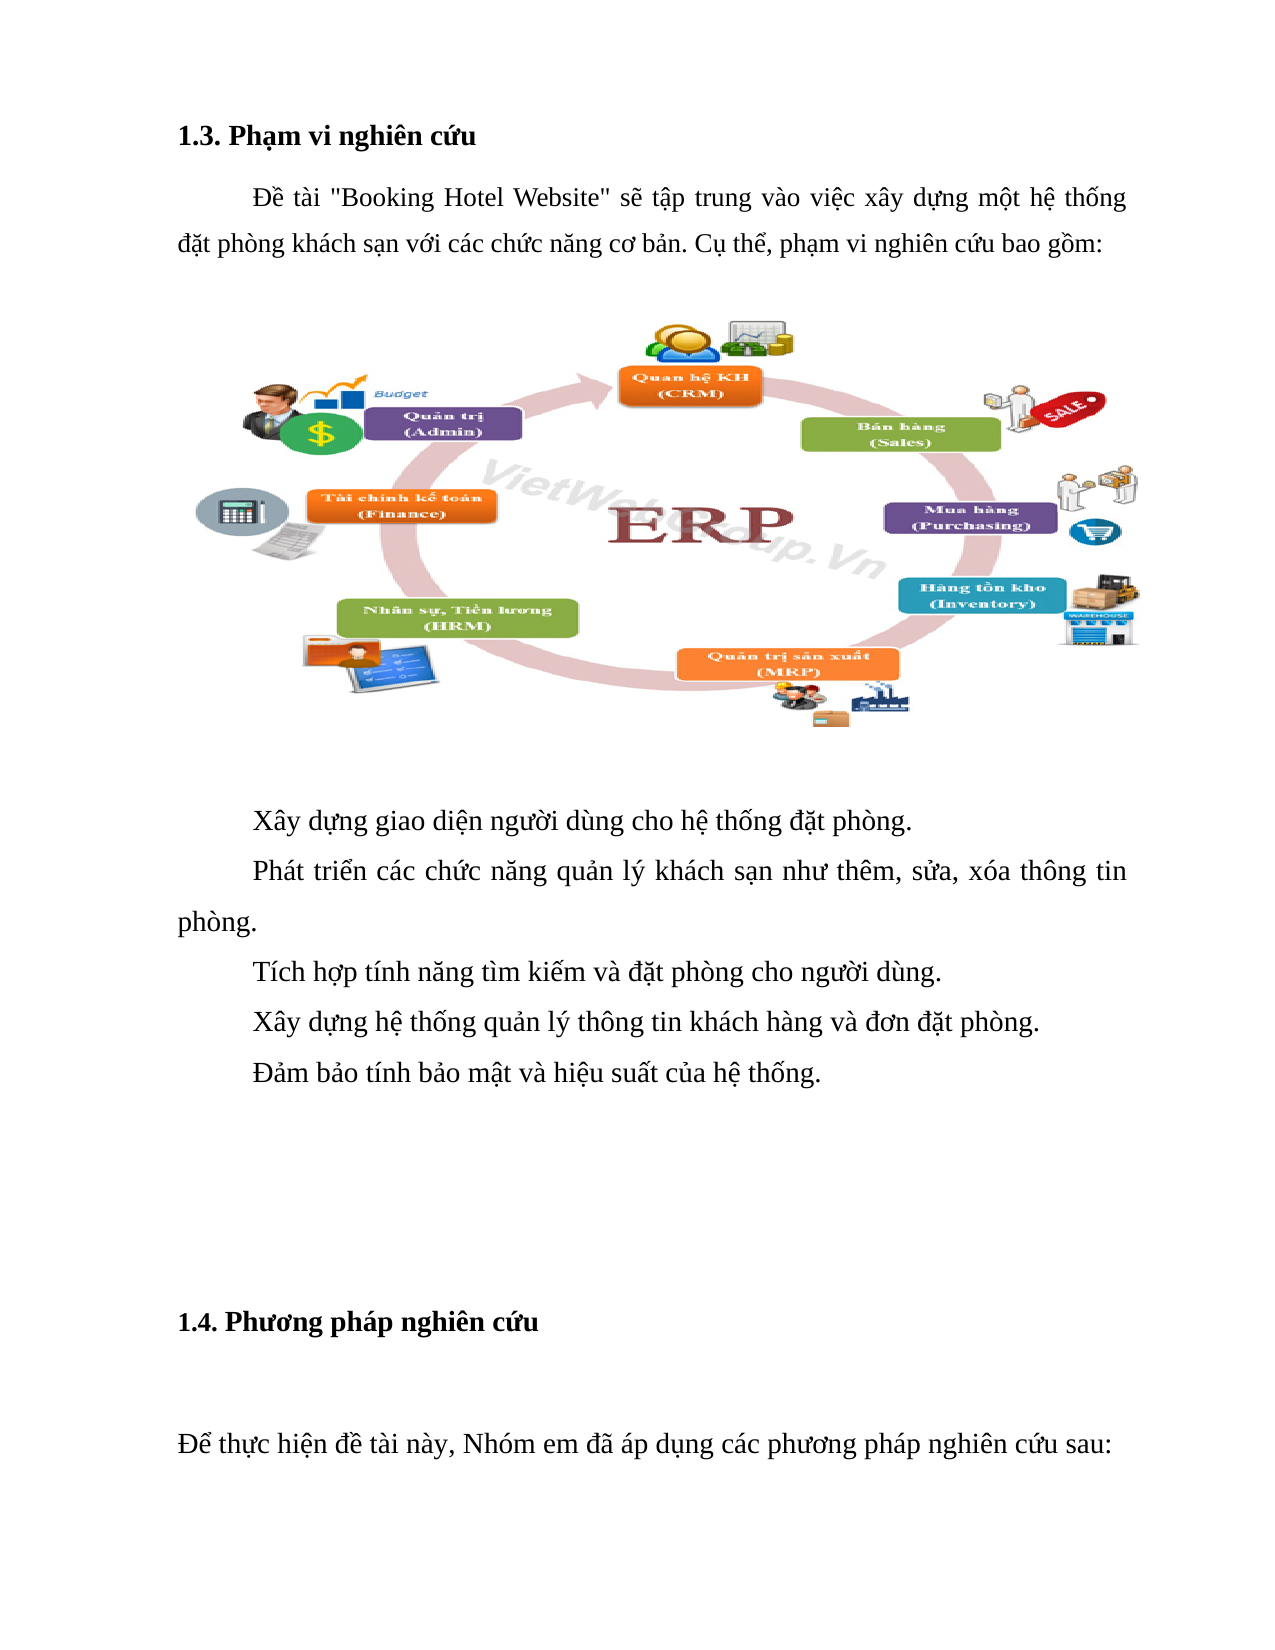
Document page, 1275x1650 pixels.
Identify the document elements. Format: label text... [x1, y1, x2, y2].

picture [177, 320, 1167, 726]
subtitle Phạm vi nghiên cứu [177, 118, 1127, 152]
subtitle Phương pháp nghiên cứu [177, 1304, 1127, 1338]
text Xây dựng hệ thống quản lý thông tin khách hàng và đơn đặt phòng. [177, 1004, 1127, 1038]
text Phát triển các chức năng quản lý khách sạn như thêm, sửa, xóa thông tin phòng. [177, 853, 1127, 937]
subtitle Để thực hiện đề tài này, Nhóm em đã áp dụng các phương pháp nghiên cứu sau: [177, 1426, 1127, 1460]
text Đảm bảo tính bảo mật và hiệu suất của hệ thống. [177, 1055, 1127, 1088]
text Xây dựng giao diện người dùng cho hệ thống đặt phòng. [177, 803, 1127, 837]
text Đề tài "Booking Hotel Website" sẽ tập trung vào việc xây dựng một hệ thống đặt phòng khách sạn với các chức năng cơ bản. Cụ thể, phạm vi nghiên cứu bao gồm: [177, 181, 1127, 259]
text Tích hợp tính năng tìm kiếm và đặt phòng cho người dùng. [177, 954, 1127, 988]
